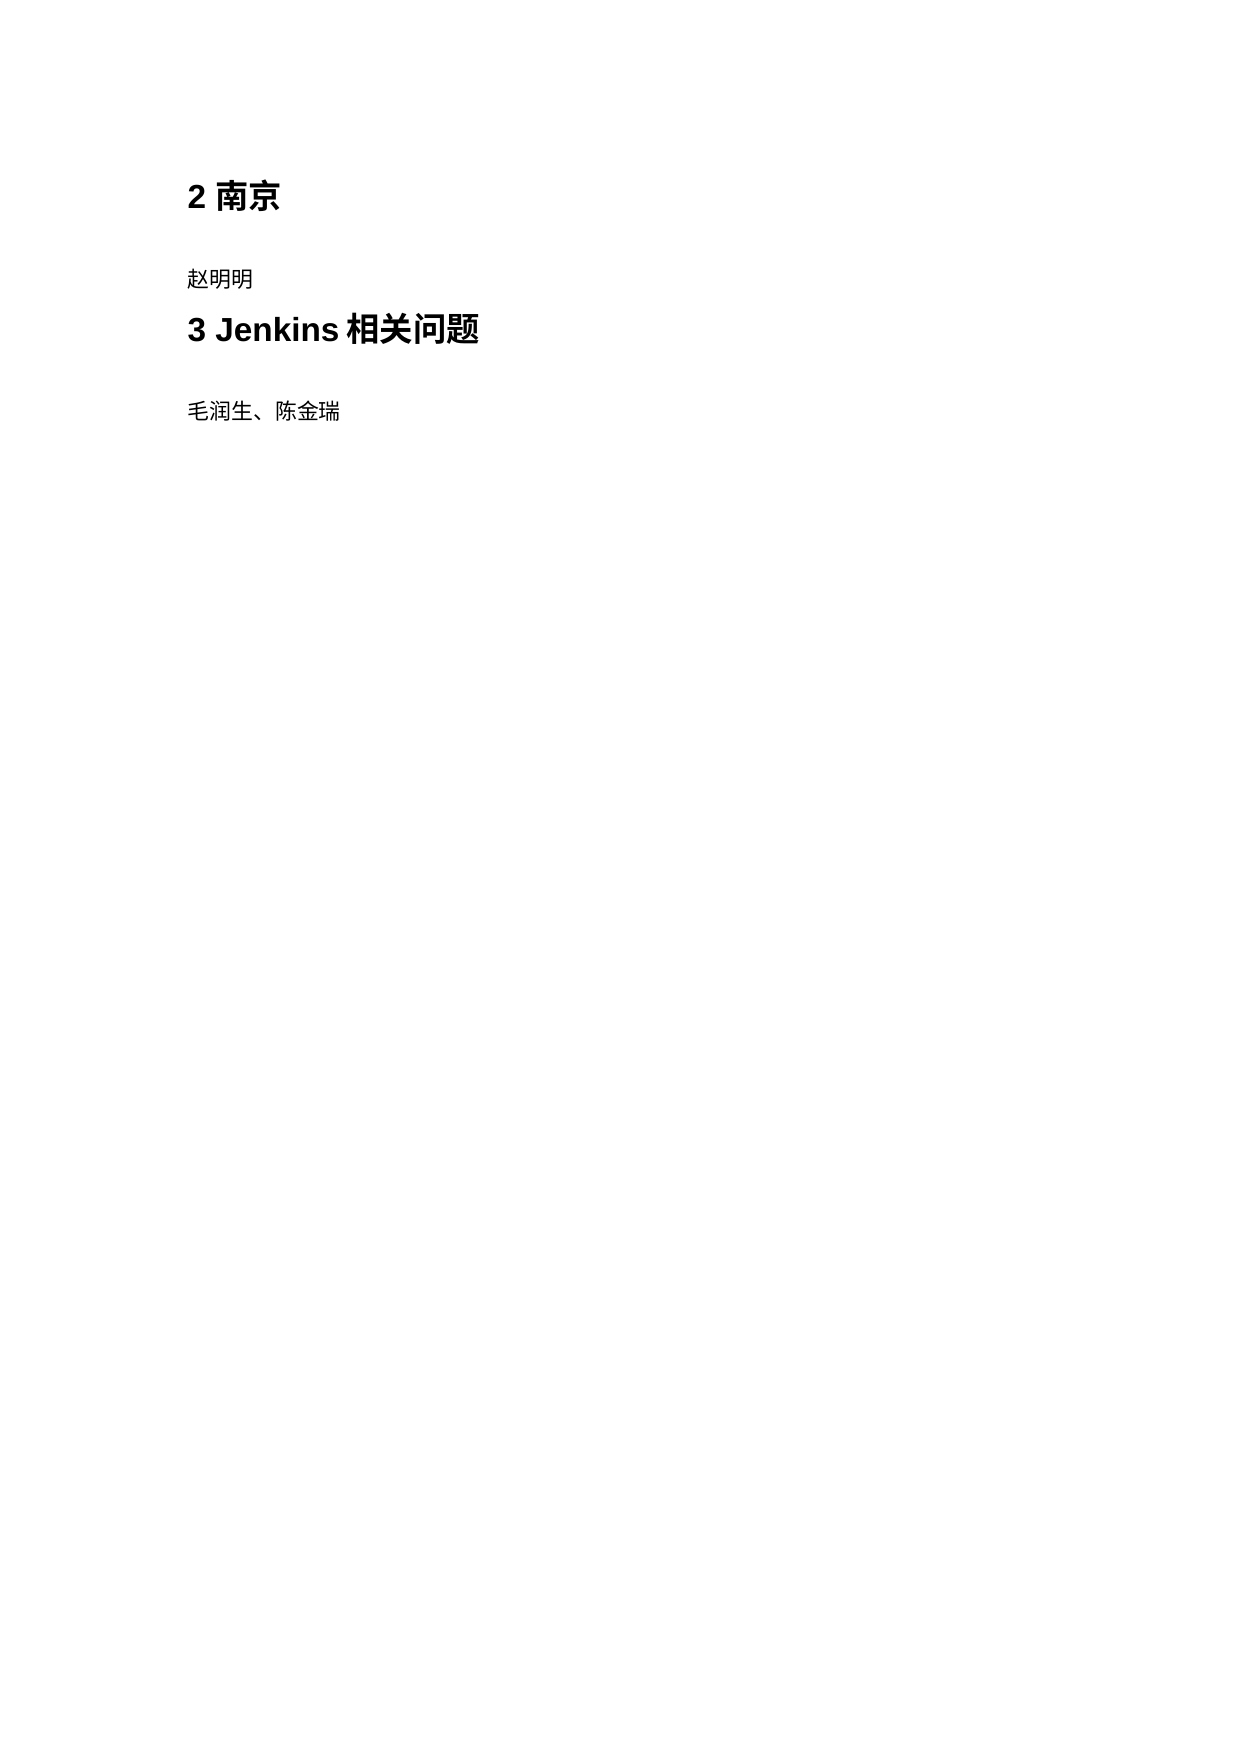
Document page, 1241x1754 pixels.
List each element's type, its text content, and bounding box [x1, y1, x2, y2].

text 赵明明 [187, 262, 1053, 294]
text 毛润生、陈金瑞 [187, 394, 1053, 426]
subtitle 3 Jenkins相关问题 [187, 294, 1053, 359]
subtitle 2 南京 [187, 162, 1053, 227]
